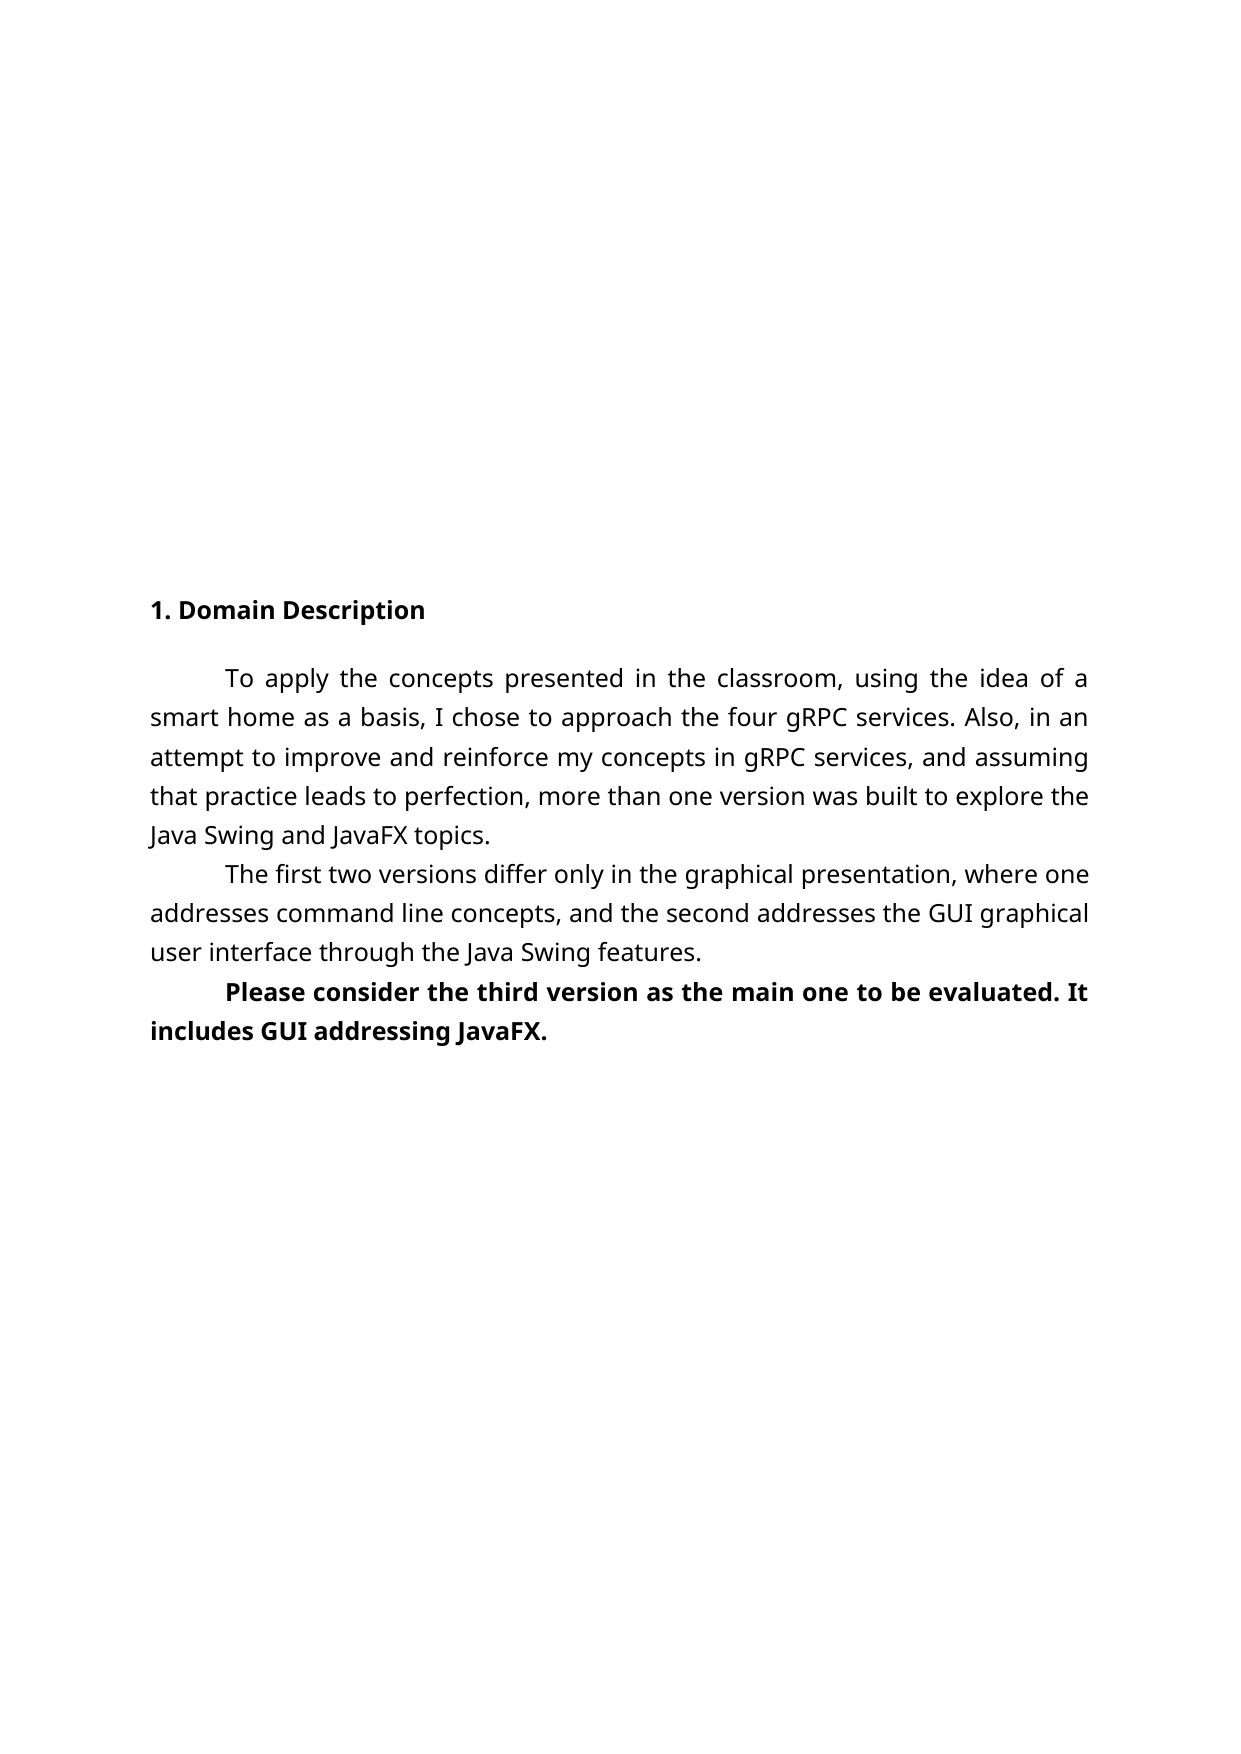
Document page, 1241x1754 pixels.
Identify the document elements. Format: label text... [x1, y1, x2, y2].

text Please consider the third version as the main one to be evaluated. It includes GUI addressing JavaFX. [150, 974, 1090, 1047]
text The first two versions differ only in the graphical presentation, where one addresses command line concepts, and the second addresses the GUI graphical user interface through the Java Swing features. [150, 857, 1090, 969]
text 1. Domain Description [150, 593, 1090, 627]
text To apply the concepts presented in the classroom, using the idea of a smart home as a basis, I chose to approach the four gRPC services. Also, in an attempt to improve and reinforce my concepts in gRPC services, and assuming that practice leads to perfection, more than one version was built to explore the Java Swing and JavaFX topics. [150, 661, 1090, 852]
